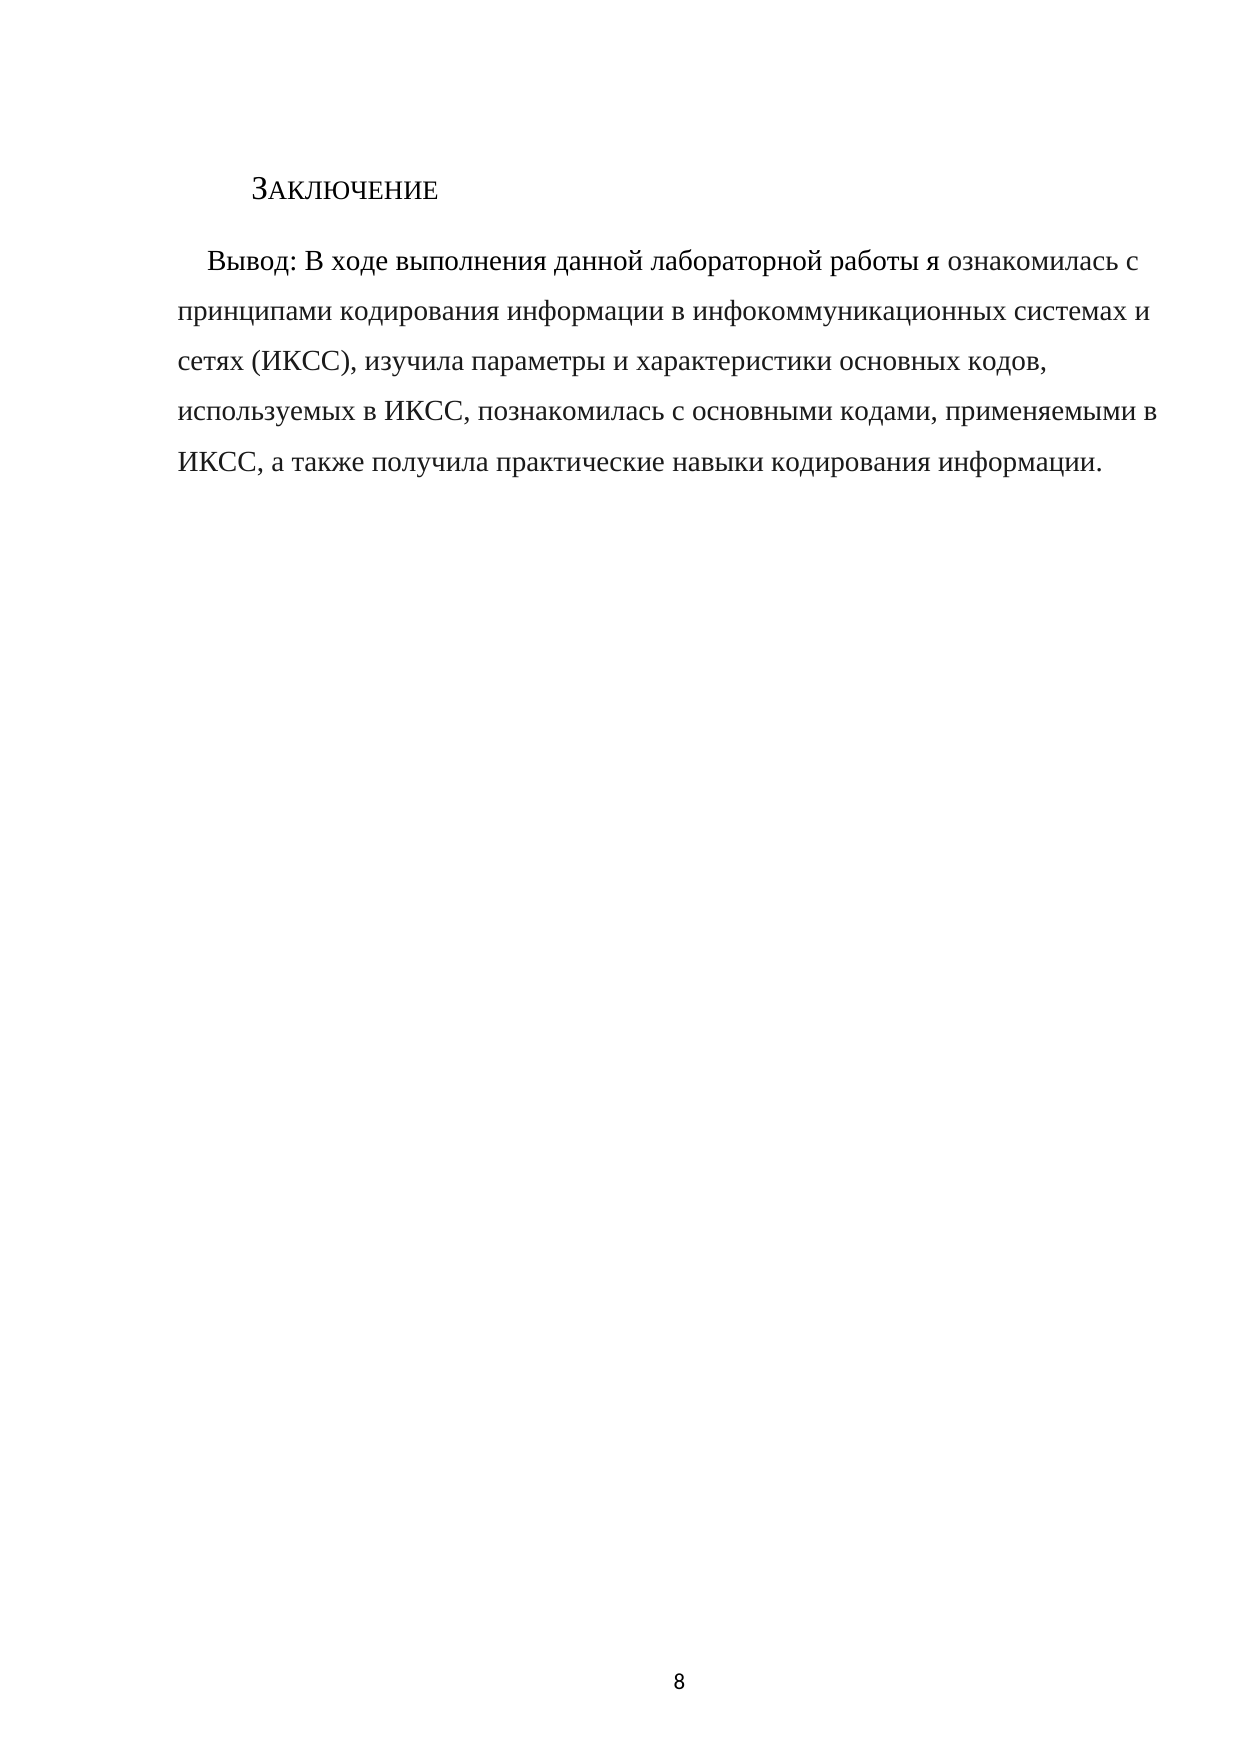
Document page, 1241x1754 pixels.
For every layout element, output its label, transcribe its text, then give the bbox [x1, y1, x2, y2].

text Вывод: В ходе выполнения данной лабораторной работы я ознакомилась с принципами кодирования информации в инфокоммуникационных системах и сетях (ИКСС), изучила параметры и характеристики основных кодов, используемых в ИКСС, познакомилась с основными кодами, применяемыми в ИКСС, а также получила практические навыки кодирования информации. [177, 243, 1181, 477]
subtitle Заключение [177, 168, 1181, 207]
